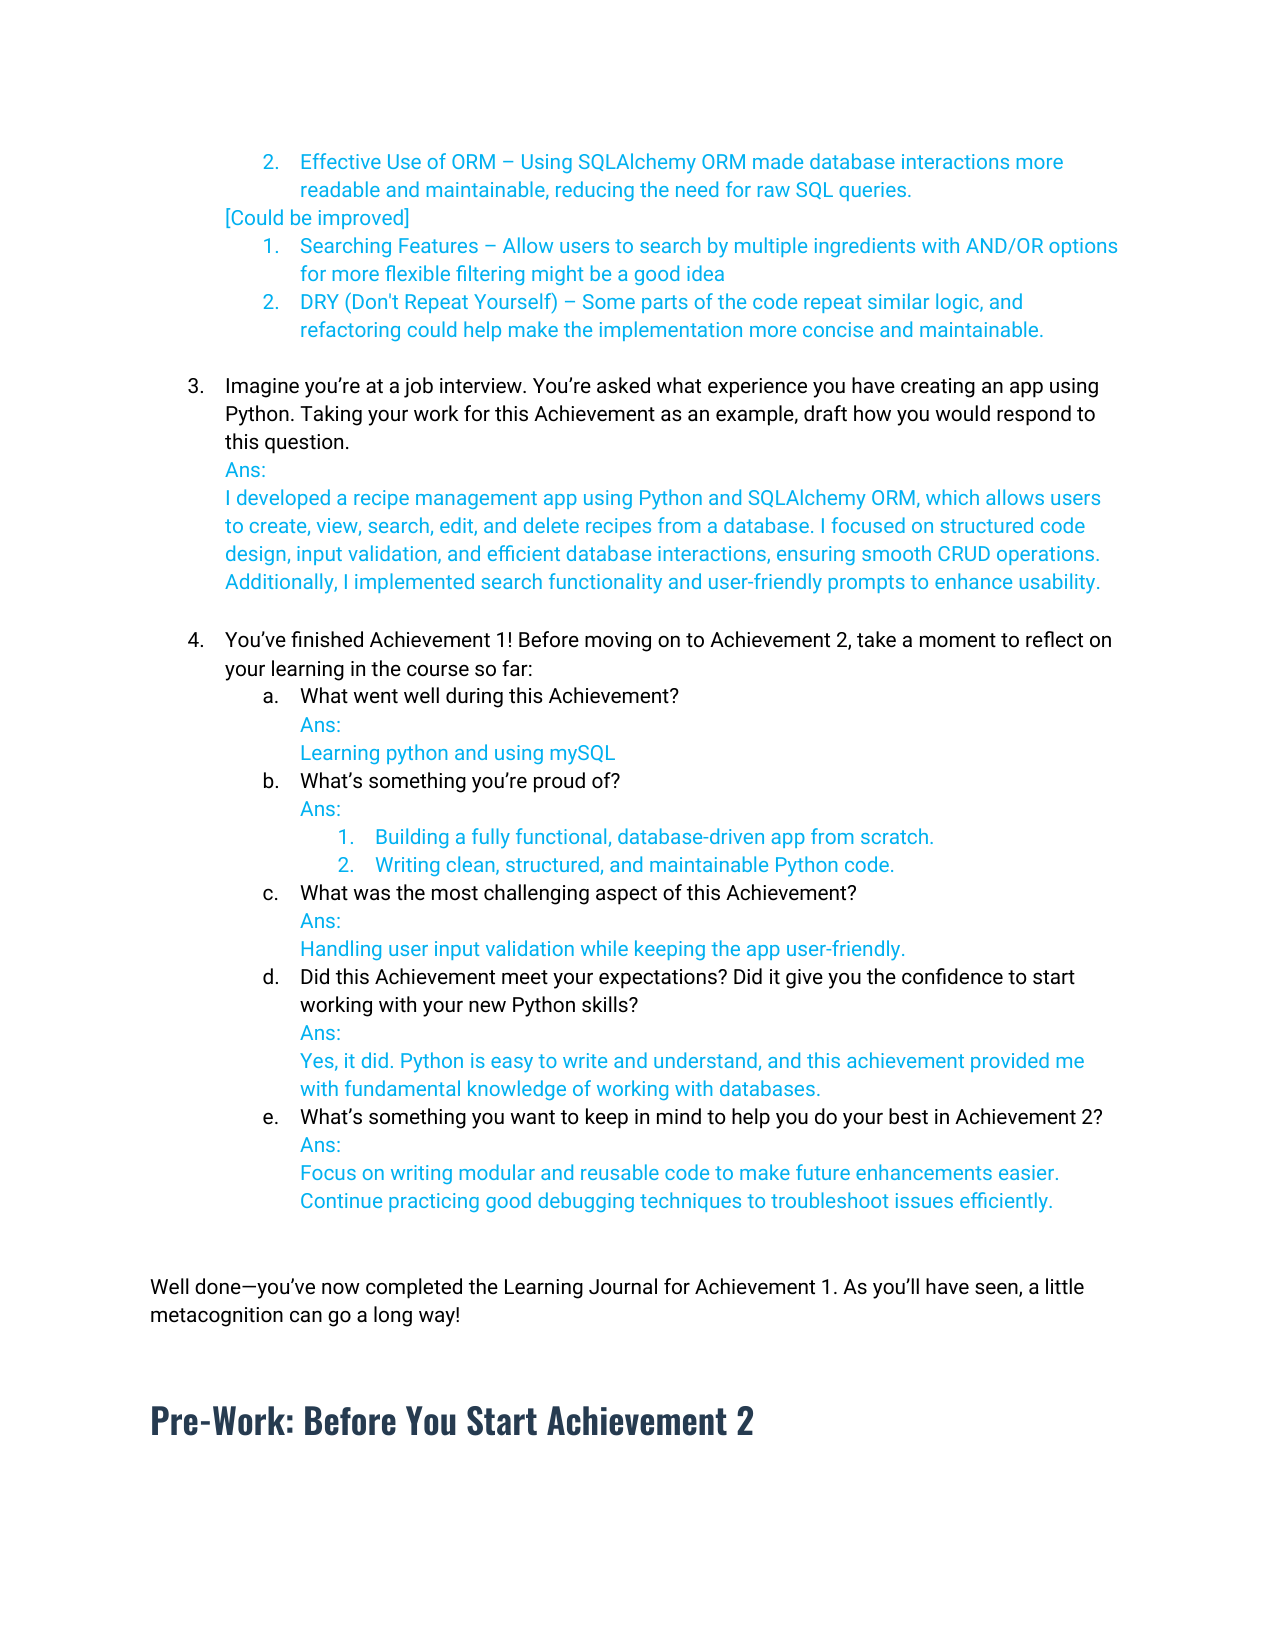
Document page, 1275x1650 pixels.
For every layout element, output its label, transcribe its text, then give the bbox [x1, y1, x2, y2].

text Continue practicing good debugging techniques to troubleshoot issues efficiently. [300, 1189, 1125, 1213]
list Searching Features – Allow users to search by multiple ingredients with AND/OR options for more flexible filtering might be a good idea [262, 234, 1125, 286]
list What’s something you’re proud of? [262, 769, 1125, 793]
text [Could be improved] [225, 206, 1125, 230]
text Ans: [300, 713, 1125, 737]
list Did this Achievement meet your expectations? Did it give you the confidence to start working with your new Python skills? [262, 965, 1125, 1017]
text Ans: [225, 458, 1125, 483]
text Learning python and using mySQL [300, 741, 1125, 765]
text Ans: [300, 1133, 1125, 1157]
subtitle Pre-Work: Before You Start Achievement 2 [150, 1393, 1125, 1445]
list Building a fully functional, database-driven app from scratch. [337, 825, 1125, 849]
text Ans: [300, 1021, 1125, 1045]
list What was the most challenging aspect of this Achievement? [262, 881, 1125, 905]
list What’s something you want to keep in mind to help you do your best in Achievement 2? [262, 1105, 1125, 1129]
text Ans: [300, 909, 1125, 933]
list What went well during this Achievement? [262, 684, 1125, 709]
list DRY (Don't Repeat Yourself) – Some parts of the code repeat similar logic, and refactoring could help make the implementation more concise and maintainable. [262, 290, 1125, 342]
text Yes, it did. Python is easy to write and understand, and this achievement provided me with fundamental knowledge of working with databases. [300, 1049, 1125, 1101]
list Writing clean, structured, and maintainable Python code. [337, 853, 1125, 877]
text Focus on writing modular and reusable code to make future enhancements easier. [300, 1161, 1125, 1185]
list Effective Use of ORM – Using SQLAlchemy ORM made database interactions more readable and maintainable, reducing the need for raw SQL queries. [262, 150, 1125, 202]
text Ans: [300, 797, 1125, 821]
text Handling user input validation while keeping the app user-friendly. [300, 937, 1125, 961]
text Well done—you’ve now completed the Learning Journal for Achievement 1. As you’ll have seen, a little metacognition can go a long way! [150, 1275, 1125, 1328]
text I developed a recipe management app using Python and SQLAlchemy ORM, which allows users to create, view, search, edit, and delete recipes from a database. I focused on structured code design, input validation, and efficient database interactions, ensuring smooth CRUD operations. Additionally, I implemented search functionality and user-friendly prompts to enhance usability. [225, 486, 1125, 595]
list Imagine you’re at a job interview. You’re asked what experience you have creating an app using Python. Taking your work for this Achievement as an example, draft how you would respond to this question. [187, 374, 1125, 454]
list You’ve finished Achievement 1! Before moving on to Achievement 2, take a moment to reflect on your learning in the course so far: [187, 628, 1125, 681]
